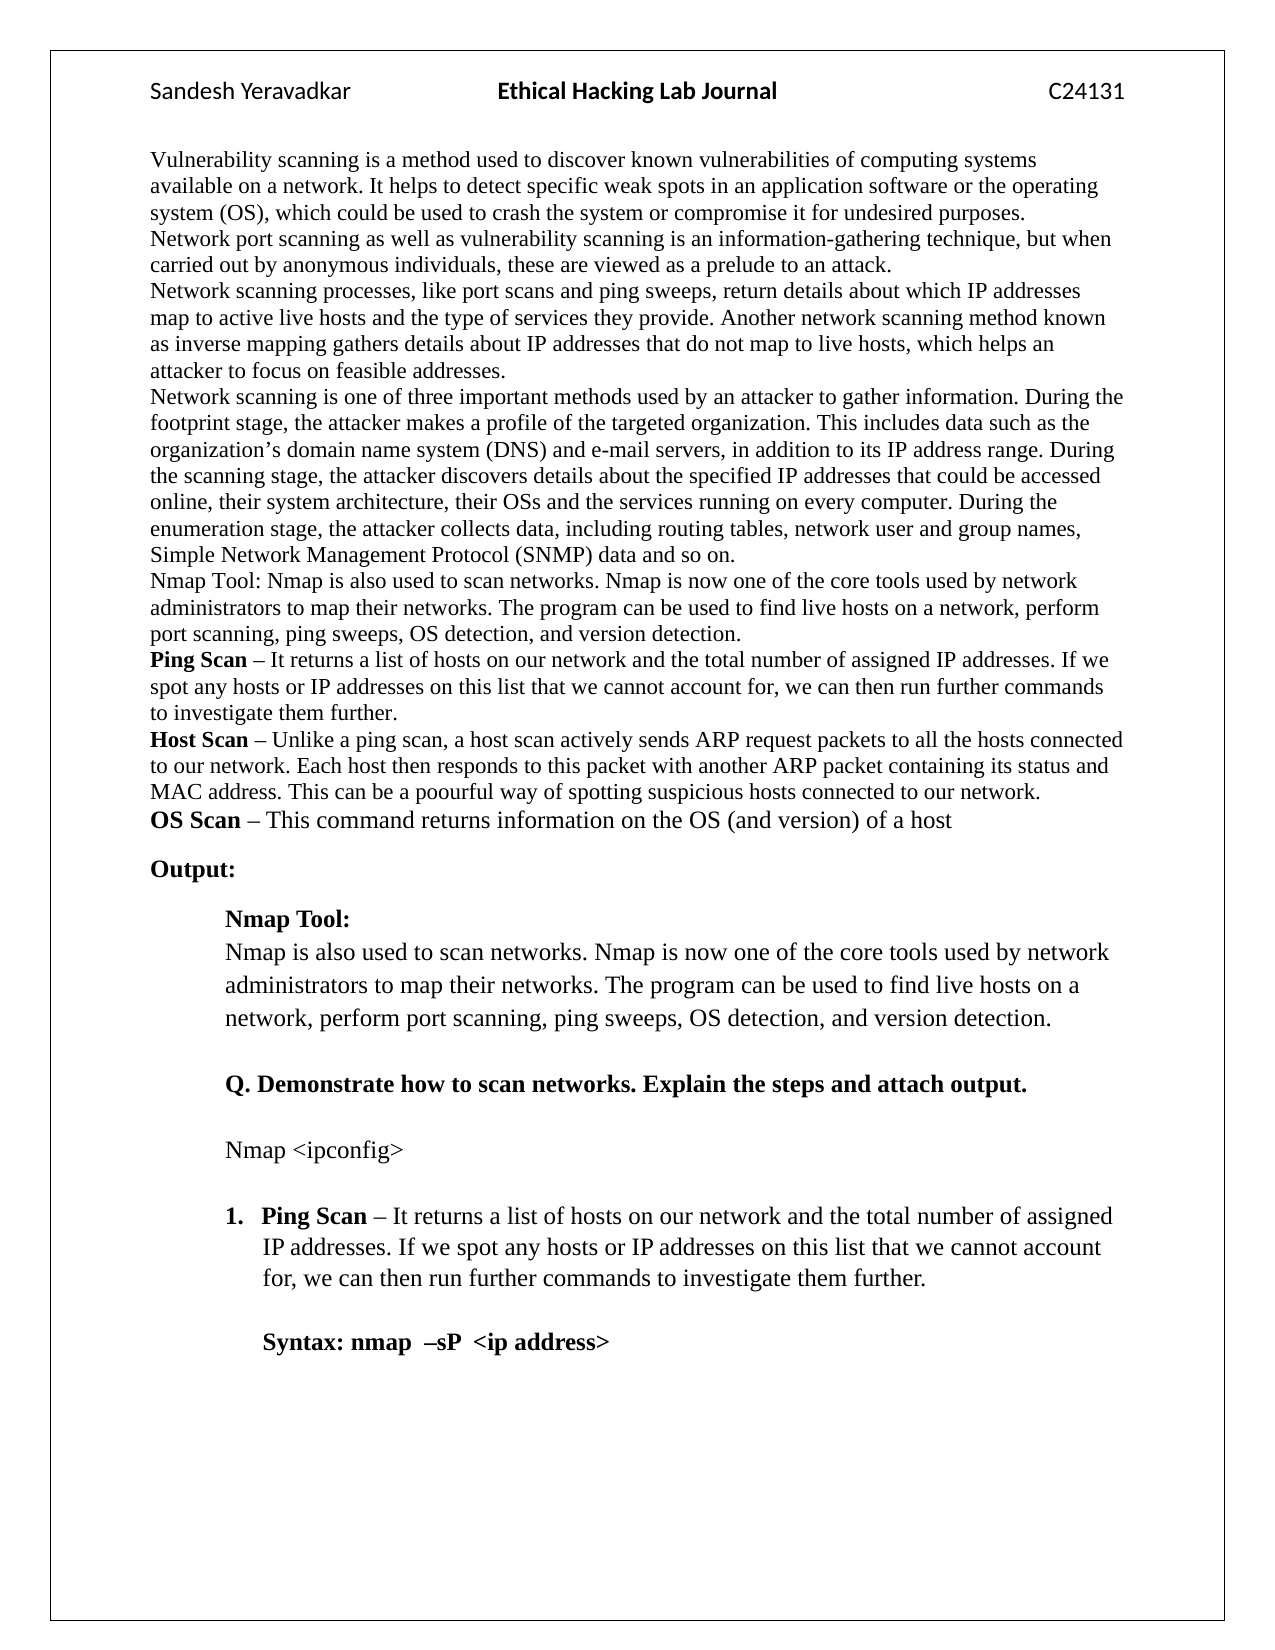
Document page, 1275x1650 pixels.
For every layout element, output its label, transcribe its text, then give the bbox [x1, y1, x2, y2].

list Nmap <ipconfig> [225, 1135, 1125, 1164]
text Nmap Tool: Nmap is also used to scan networks. Nmap is now one of the core tools used by network administrators to map their networks. The program can be used to find live hosts on a network, perform port scanning, ping sweeps, OS detection, and version detection. [150, 567, 1125, 647]
text Network scanning is one of three important methods used by an attacker to gather information. During the footprint stage, the attacker makes a profile of the targeted organization. This includes data such as the organization’s domain name system (DNS) and e-mail servers, in addition to its IP address range. During the scanning stage, the attacker discovers details about the specified IP addresses that could be accessed online, their system architecture, their OSs and the services running on every computer. During the enumeration stage, the attacker collects data, including routing tables, network user and group names, Simple Network Management Protocol (SNMP) data and so on. [150, 383, 1125, 567]
list Nmap is also used to scan networks. Nmap is now one of the core tools used by network administrators to map their networks. The program can be used to find live hosts on a network, perform port scanning, ping sweeps, OS detection, and version detection. [225, 937, 1125, 1032]
text Vulnerability scanning is a method used to discover known vulnerabilities of computing systems available on a network. It helps to detect specific weak spots in an application software or the operating system (OS), which could be used to crash the system or compromise it for undesired purposes. [150, 146, 1125, 225]
list Ping Scan – It returns a list of hosts on our network and the total number of assigned IP addresses. If we spot any hosts or IP addresses on this list that we cannot account for, we can then run further commands to investigate them further. [225, 1201, 1125, 1292]
text Network port scanning as well as vulnerability scanning is an information-gathering technique, but when carried out by anonymous individuals, these are viewed as a prelude to an attack. [150, 225, 1125, 278]
text OS Scan – This command returns information on the OS (and version) of a host [150, 805, 1125, 833]
text Network scanning processes, like port scans and ping sweeps, return details about which IP addresses map to active live hosts and the type of services they provide. Another network scanning method known as inverse mapping gathers details about IP addresses that do not map to live hosts, which helps an attacker to focus on feasible addresses. [150, 278, 1125, 383]
list Q. Demonstrate how to scan networks. Explain the steps and attach output. [225, 1069, 1125, 1098]
text Ping Scan – It returns a list of hosts on our network and the total number of assigned IP addresses. If we spot any hosts or IP addresses on this list that we cannot account for, we can then run further commands to investigate them further. [150, 647, 1125, 726]
text Output: [150, 854, 1125, 883]
list Syntax: nmap –sP <ip address> [262, 1327, 1125, 1356]
list Nmap Tool: [225, 904, 1125, 933]
text Host Scan – Unlike a ping scan, a host scan actively sends ARP request packets to all the hosts connected to our network. Each host then responds to this packet with another ARP packet containing its status and MAC address. This can be a poourful way of spotting suspicious hosts connected to our network. [150, 726, 1125, 805]
